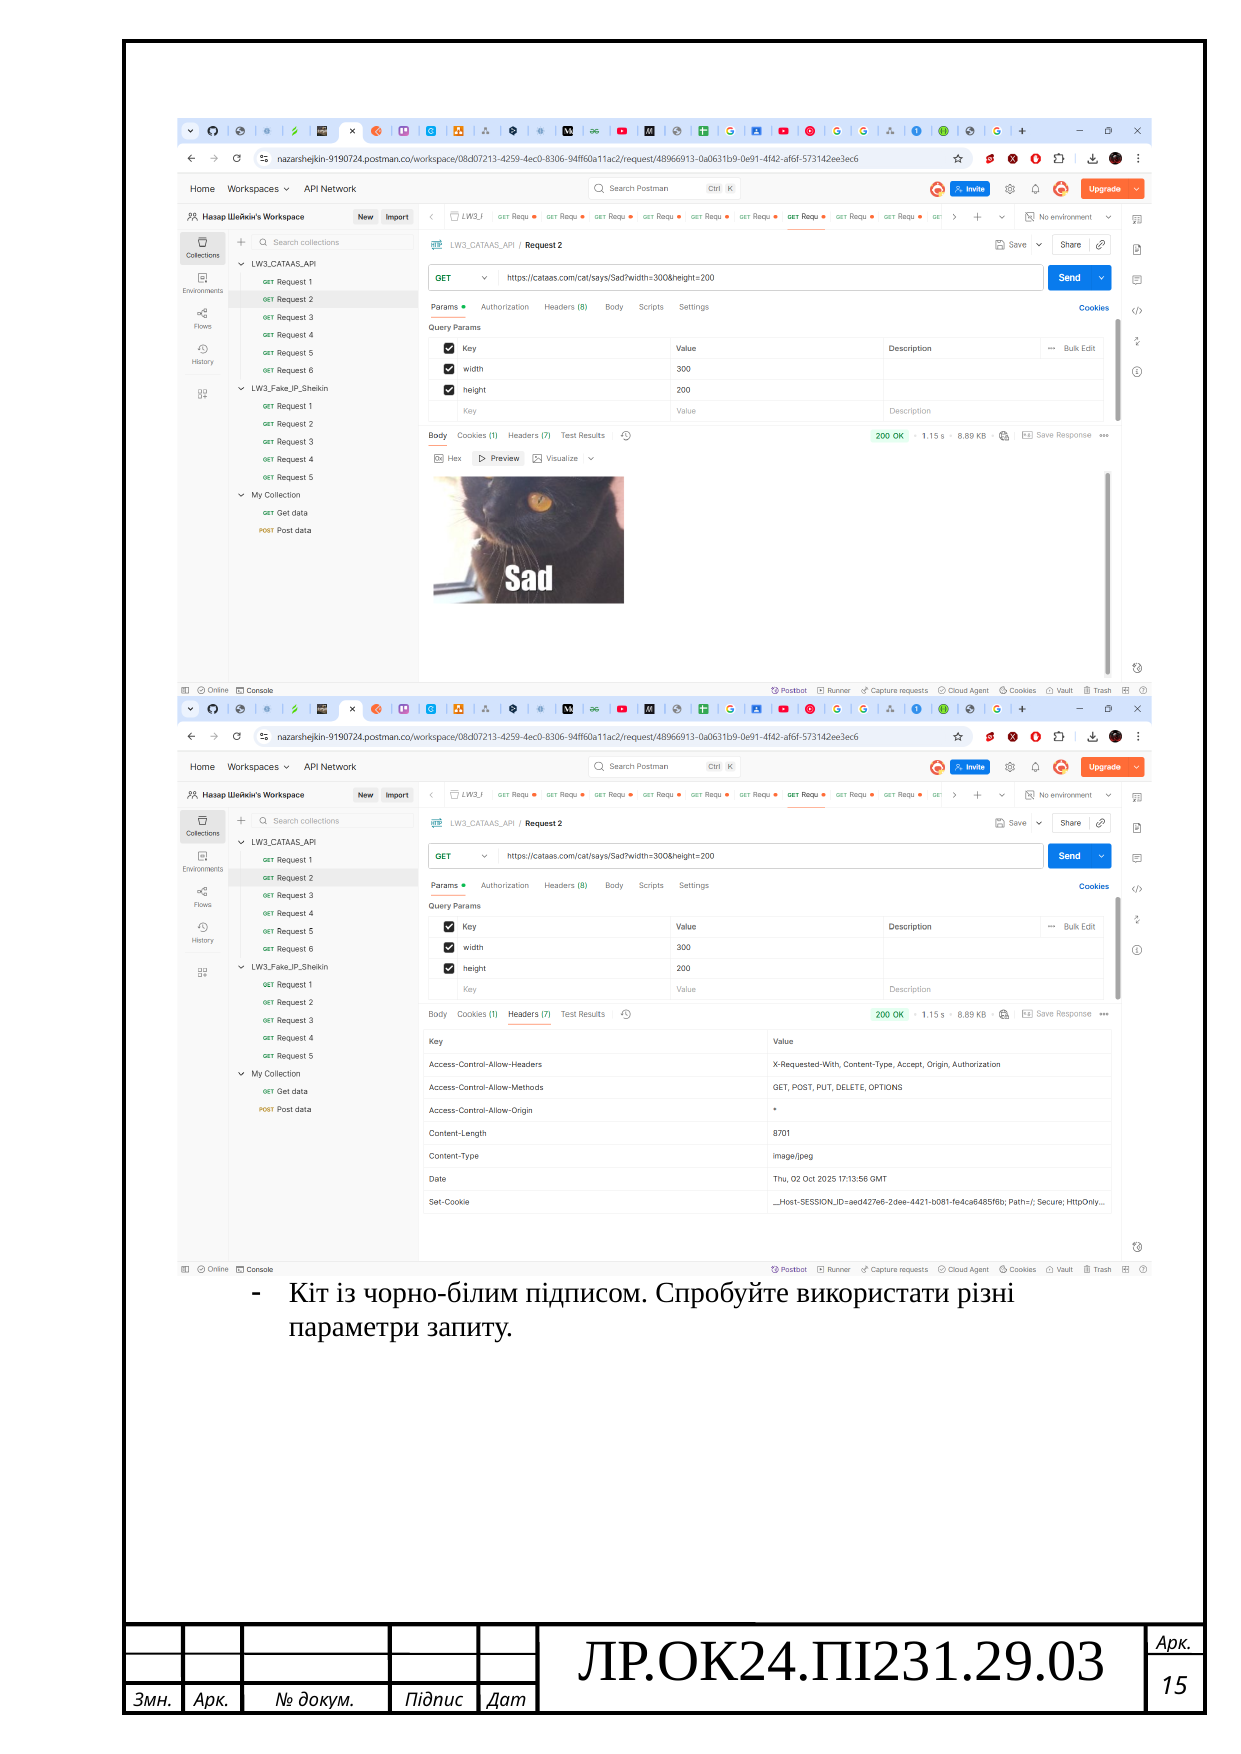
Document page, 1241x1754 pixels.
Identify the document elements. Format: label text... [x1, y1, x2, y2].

list Кіт із чорно-білим підписом. Спробуйте використати різні параметри запиту. [251, 1276, 1152, 1342]
picture [177, 118, 1152, 1276]
